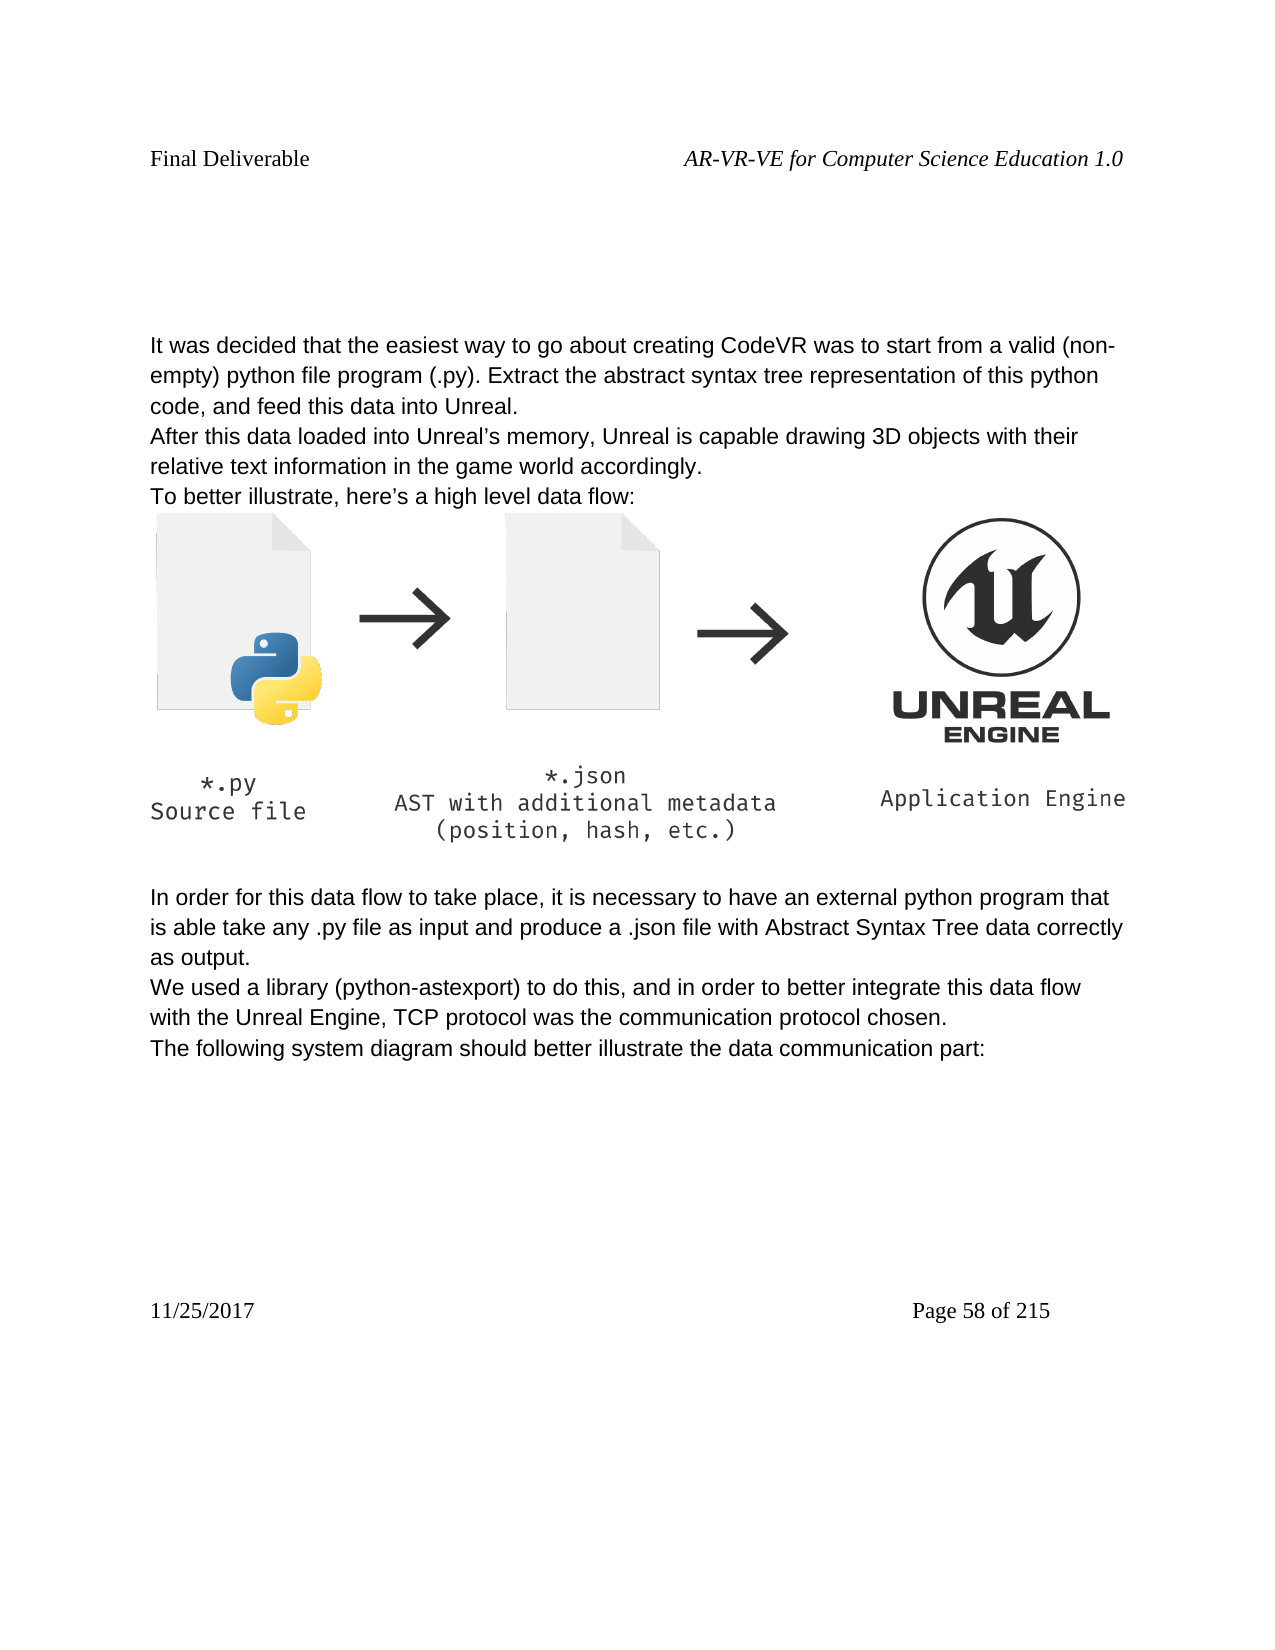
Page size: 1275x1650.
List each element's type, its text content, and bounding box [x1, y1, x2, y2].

text After this data loaded into Unreal’s memory, Unreal is capable drawing 3D objects with their relative text information in the game world accordingly. [150, 423, 1125, 479]
text It was decided that the easiest way to go about creating CodeVR was to start from a valid (non-empty) python file program (.py). Extract the abstract syntax tree representation of this python code, and feed this data into Unreal. [150, 332, 1125, 419]
text To better illustrate, here’s a high level data flow: [150, 483, 1125, 510]
text The following system diagram should better illustrate the data communication part: [150, 1034, 1125, 1061]
picture [150, 513, 1125, 849]
text We used a library (python-astexport) to do this, and in order to better integrate this data flow with the Unreal Engine, TCP protocol was the communication protocol chosen. [150, 974, 1125, 1031]
text In order for this data flow to take place, it is necessary to have an external python program that is able take any .py file as input and produce a .json file with Abstract Syntax Tree data correctly as output. [150, 883, 1125, 970]
